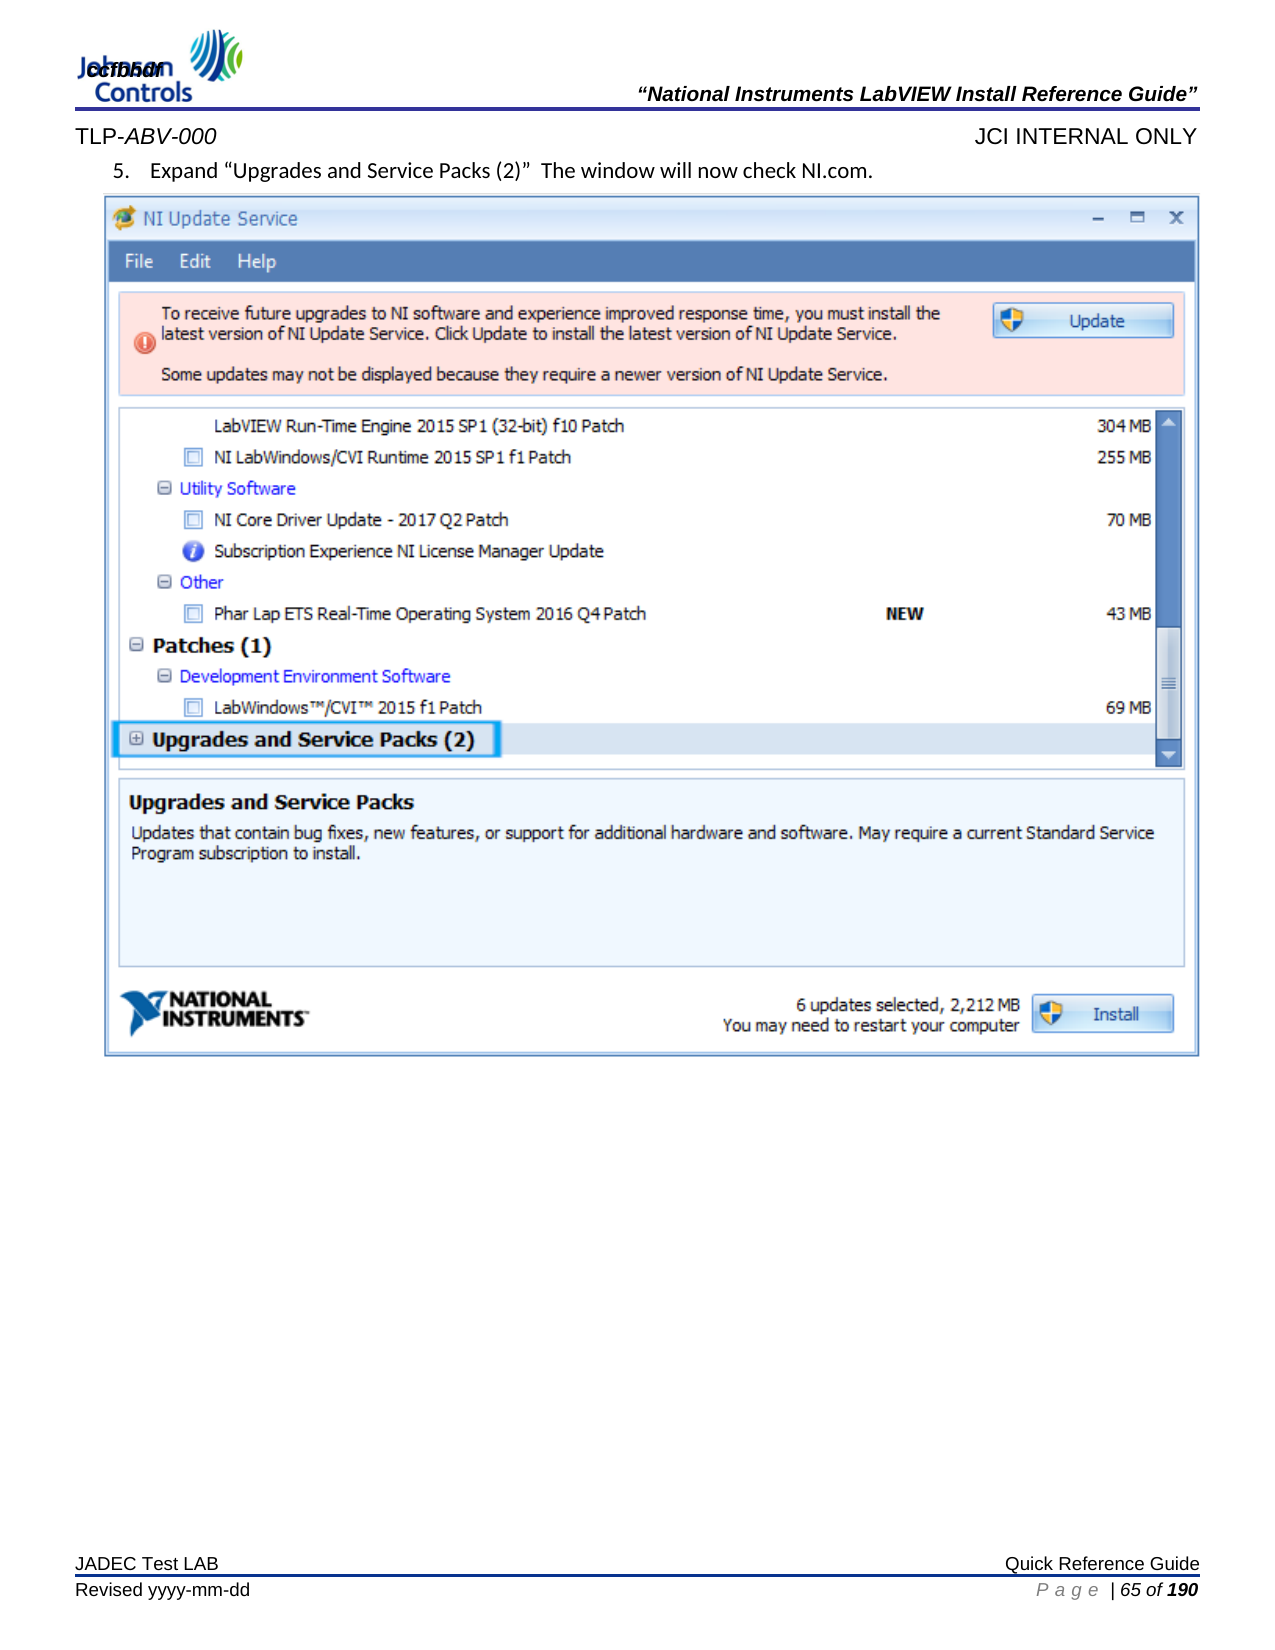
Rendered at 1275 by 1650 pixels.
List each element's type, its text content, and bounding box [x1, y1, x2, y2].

picture [76, 26, 246, 105]
picture [103, 193, 1200, 1063]
list Expand “Upgrades and Service Packs (2)” The window will now check NI.com. [112, 156, 1200, 184]
